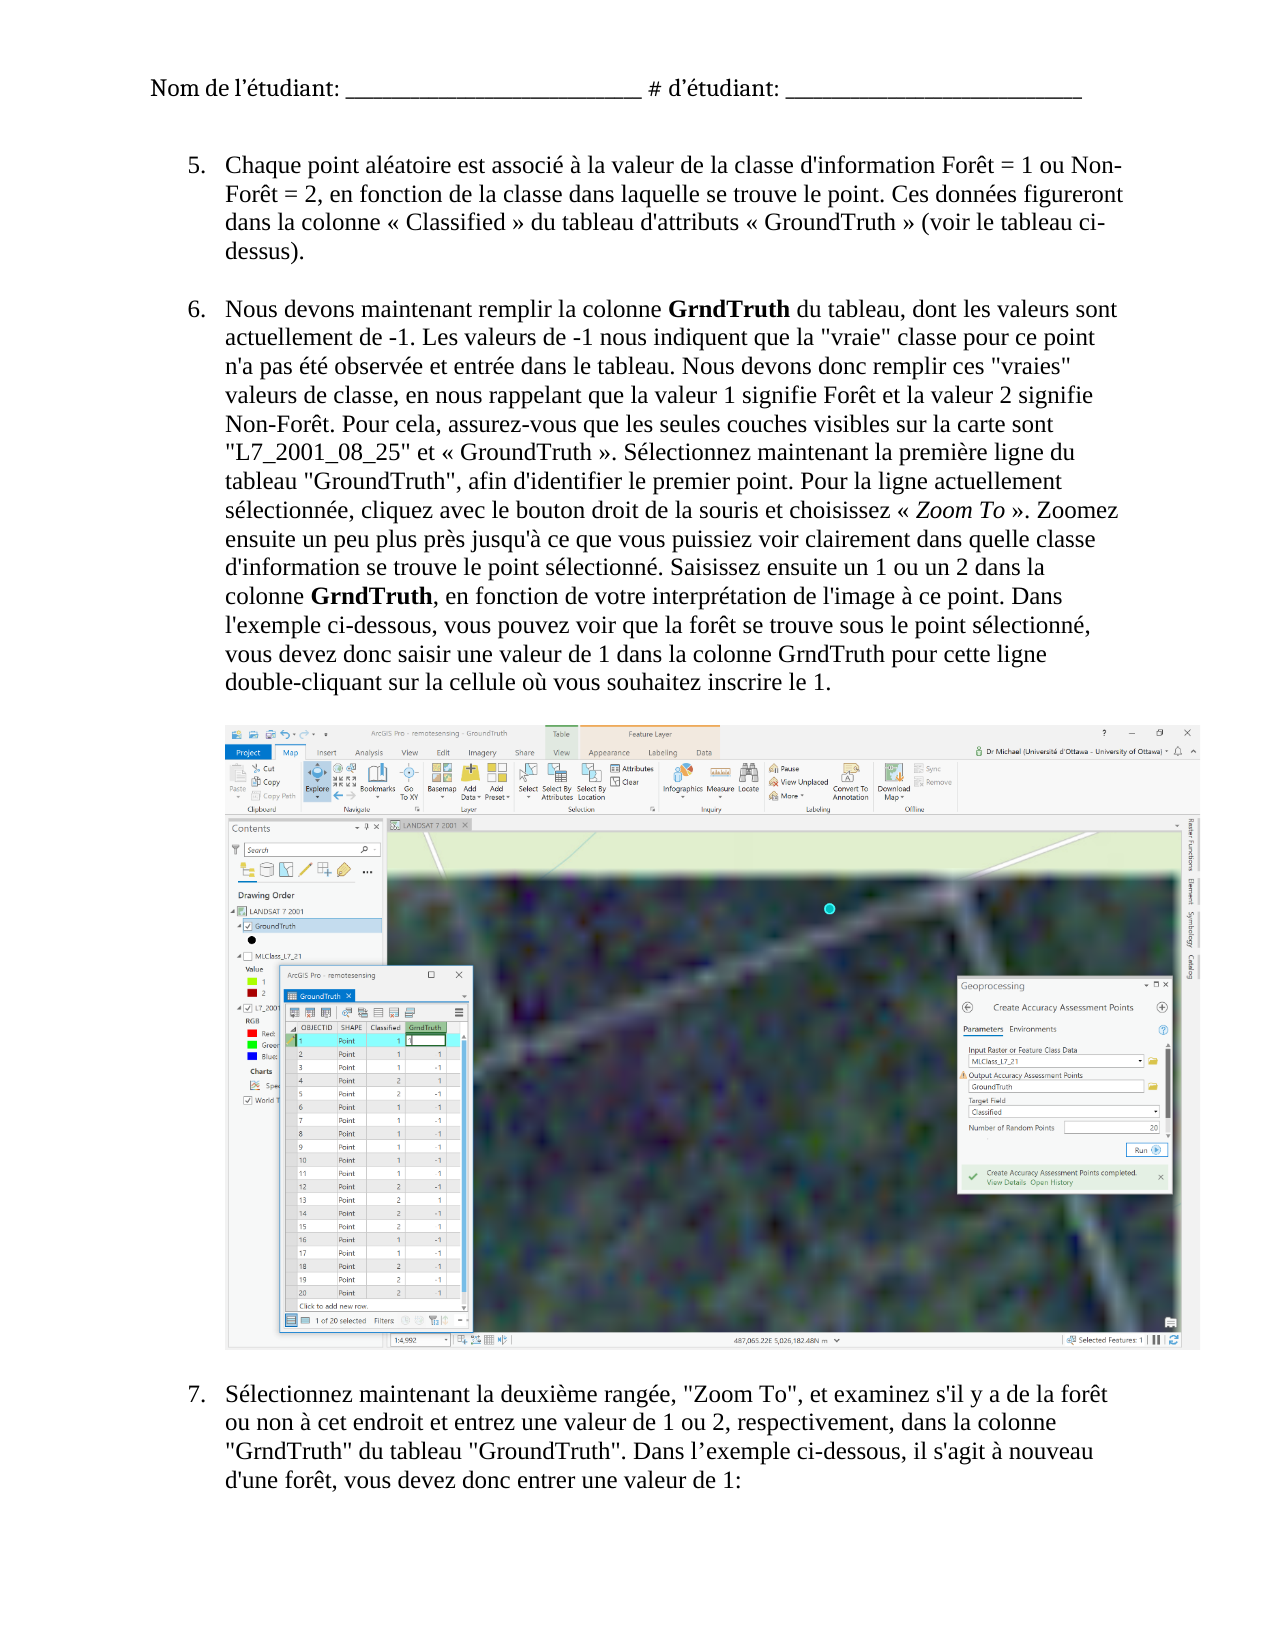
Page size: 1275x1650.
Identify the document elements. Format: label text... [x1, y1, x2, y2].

list Nous devons maintenant remplir la colonne GrndTruth du tableau, dont les valeurs sont actuellement de -1. Les valeurs de -1 nous indiquent que la "vraie" classe pour ce point n'a pas été observée et entrée dans le tableau. Nous devons donc remplir ces "vraies" valeurs de classe, en nous rappelant que la valeur 1 signifie Forêt et la valeur 2 signifie Non-Forêt. Pour cela, assurez-vous que les seules couches visibles sur la carte sont "L7_2001_08_25" et « GroundTruth ». Sélectionnez maintenant la première ligne du tableau "GroundTruth", afin d'identifier le premier point. Pour la ligne actuellement sélectionnée, cliquez avec le bouton droit de la souris et choisissez « Zoom To ». Zoomez ensuite un peu plus près jusqu'à ce que vous puissiez voir clairement dans quelle classe d'information se trouve le point sélectionné. Saisissez ensuite un 1 ou un 2 dans la colonne GrndTruth, en fonction de votre interprétation de l'image à ce point. Dans l'exemple ci-dessous, vous pouvez voir que la forêt se trouve sous le point sélectionné, vous devez donc saisir une valeur de 1 dans la colonne GrndTruth pour cette ligne double-cliquant sur la cellule où vous souhaitez inscrire le 1. [187, 294, 1125, 696]
list Sélectionnez maintenant la deuxième rangée, "Zoom To", et examinez s'il y a de la forêt ou non à cet endroit et entrez une valeur de 1 ou 2, respectivement, dans la colonne "GrndTruth" du tableau "GroundTruth". Dans l’exemple ci-dessous, il s'agit à nouveau d'une forêt, vous devez donc entrer une valeur de 1: [187, 1379, 1125, 1494]
picture [225, 725, 1200, 1350]
list Chaque point aléatoire est associé à la valeur de la classe d'information Forêt = 1 ou Non-Forêt = 2, en fonction de la classe dans laquelle se trouve le point. Ces données figureront dans la colonne « Classified » du tableau d'attributs « GroundTruth » (voir le tableau ci-dessus). [187, 150, 1125, 265]
